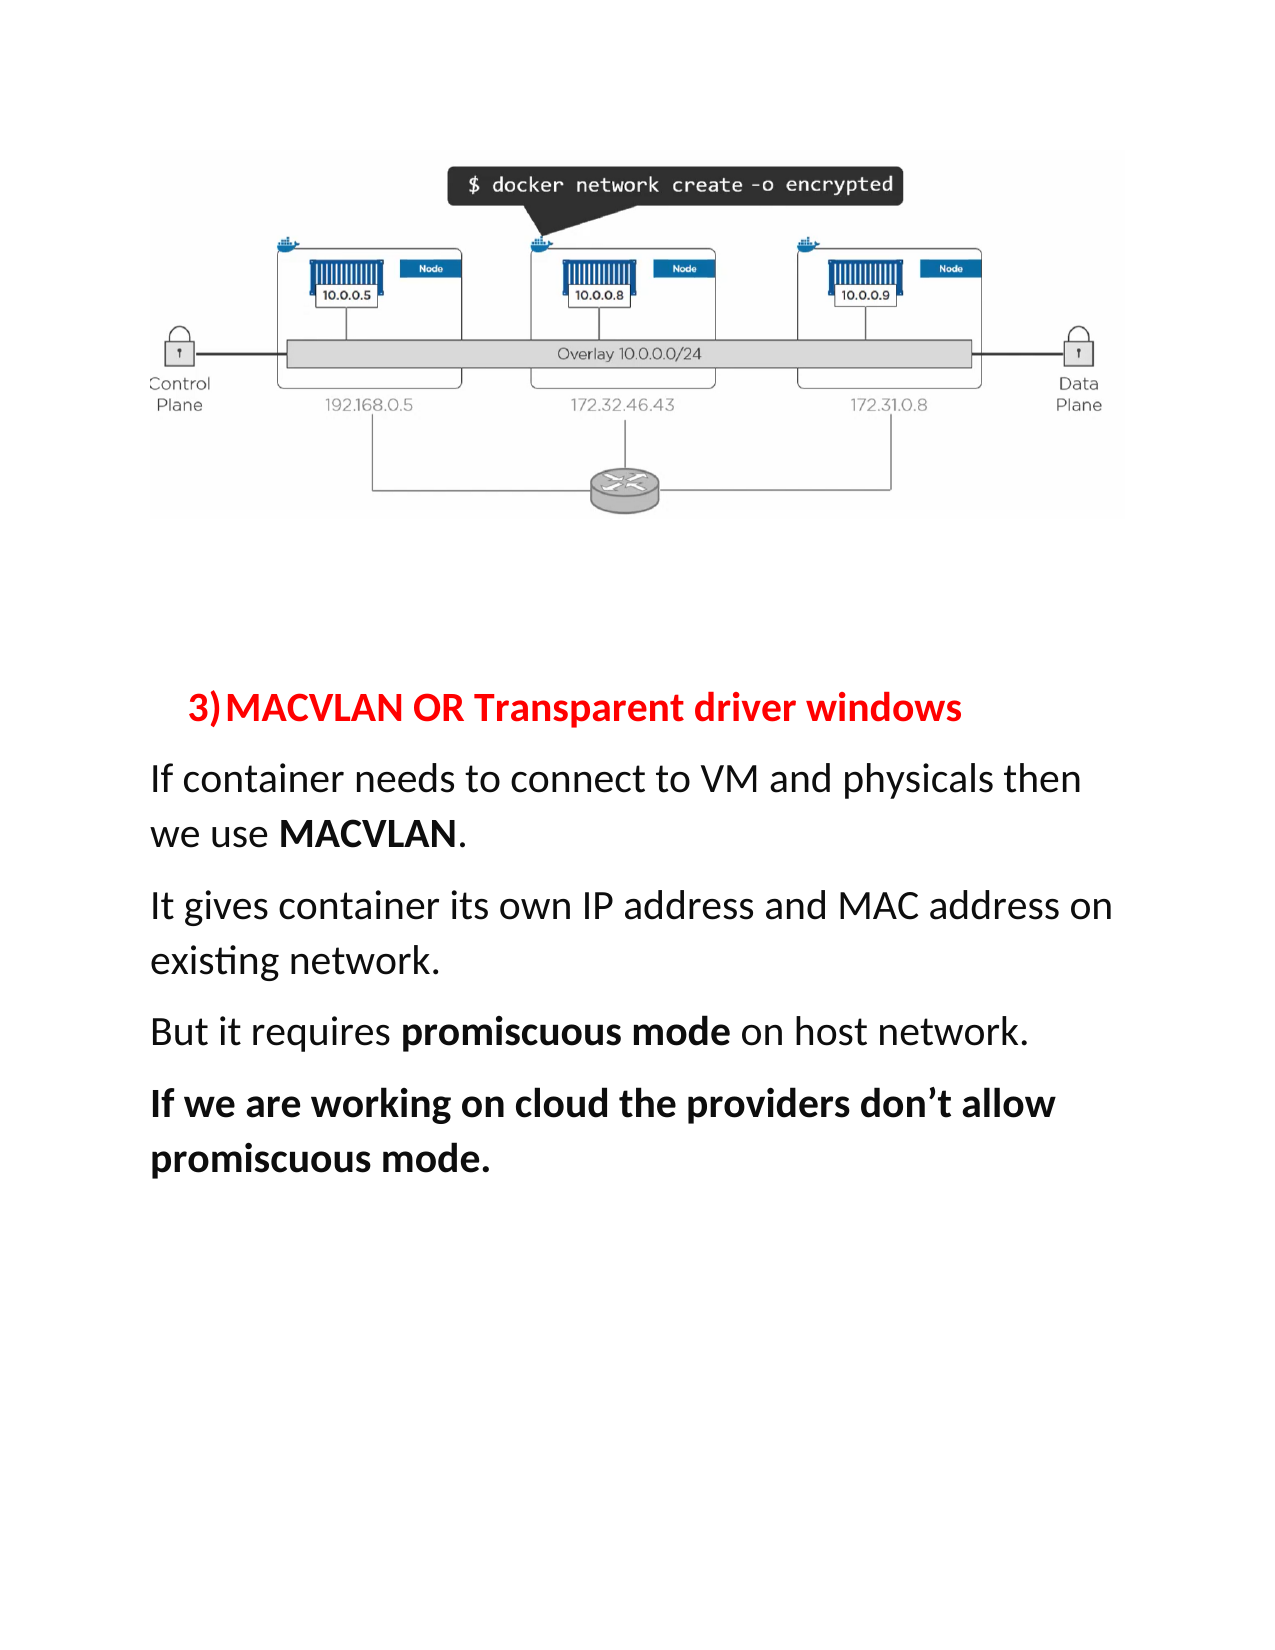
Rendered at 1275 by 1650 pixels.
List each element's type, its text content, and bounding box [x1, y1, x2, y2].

text If we are working on cloud the providers don’t allow promiscuous mode. [150, 1077, 1125, 1182]
picture [150, 150, 1125, 519]
text It gives container its own IP address and MAC address on existing network. [150, 879, 1125, 984]
text But it requires promiscuous mode on host network. [150, 1005, 1125, 1056]
text If container needs to connect to VM and physicals then we use MACVLAN. [150, 752, 1125, 858]
list MACVLAN OR Transparent driver windows [187, 681, 1125, 732]
